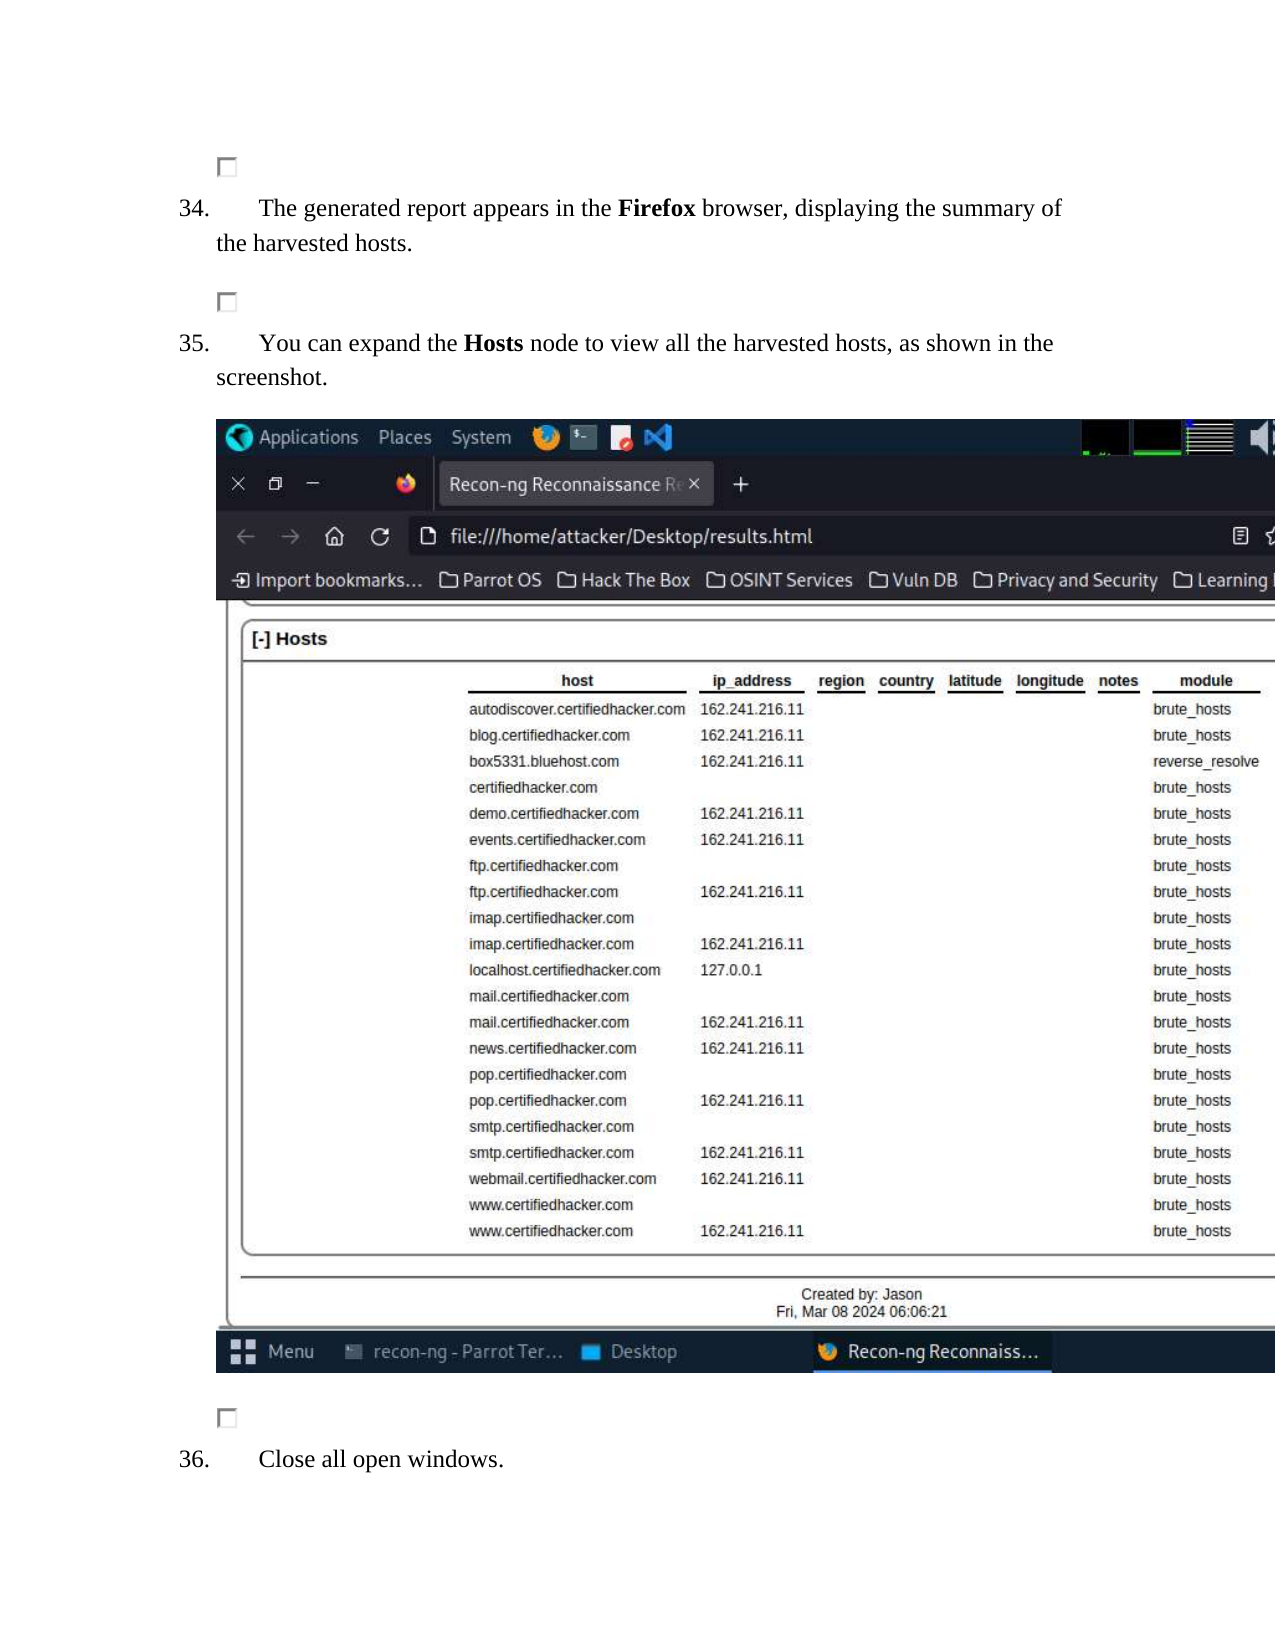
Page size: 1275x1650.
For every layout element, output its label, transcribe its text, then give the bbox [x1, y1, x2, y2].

picture [216, 419, 1275, 1373]
list Close all open windows. [179, 1401, 1097, 1472]
list The generated report appears in the Firefox browser, displaying the summary of the harvested hosts. [179, 150, 1097, 257]
list You can expand the Hosts node to view all the harvested hosts, as shown in the screenshot. [179, 284, 1097, 391]
